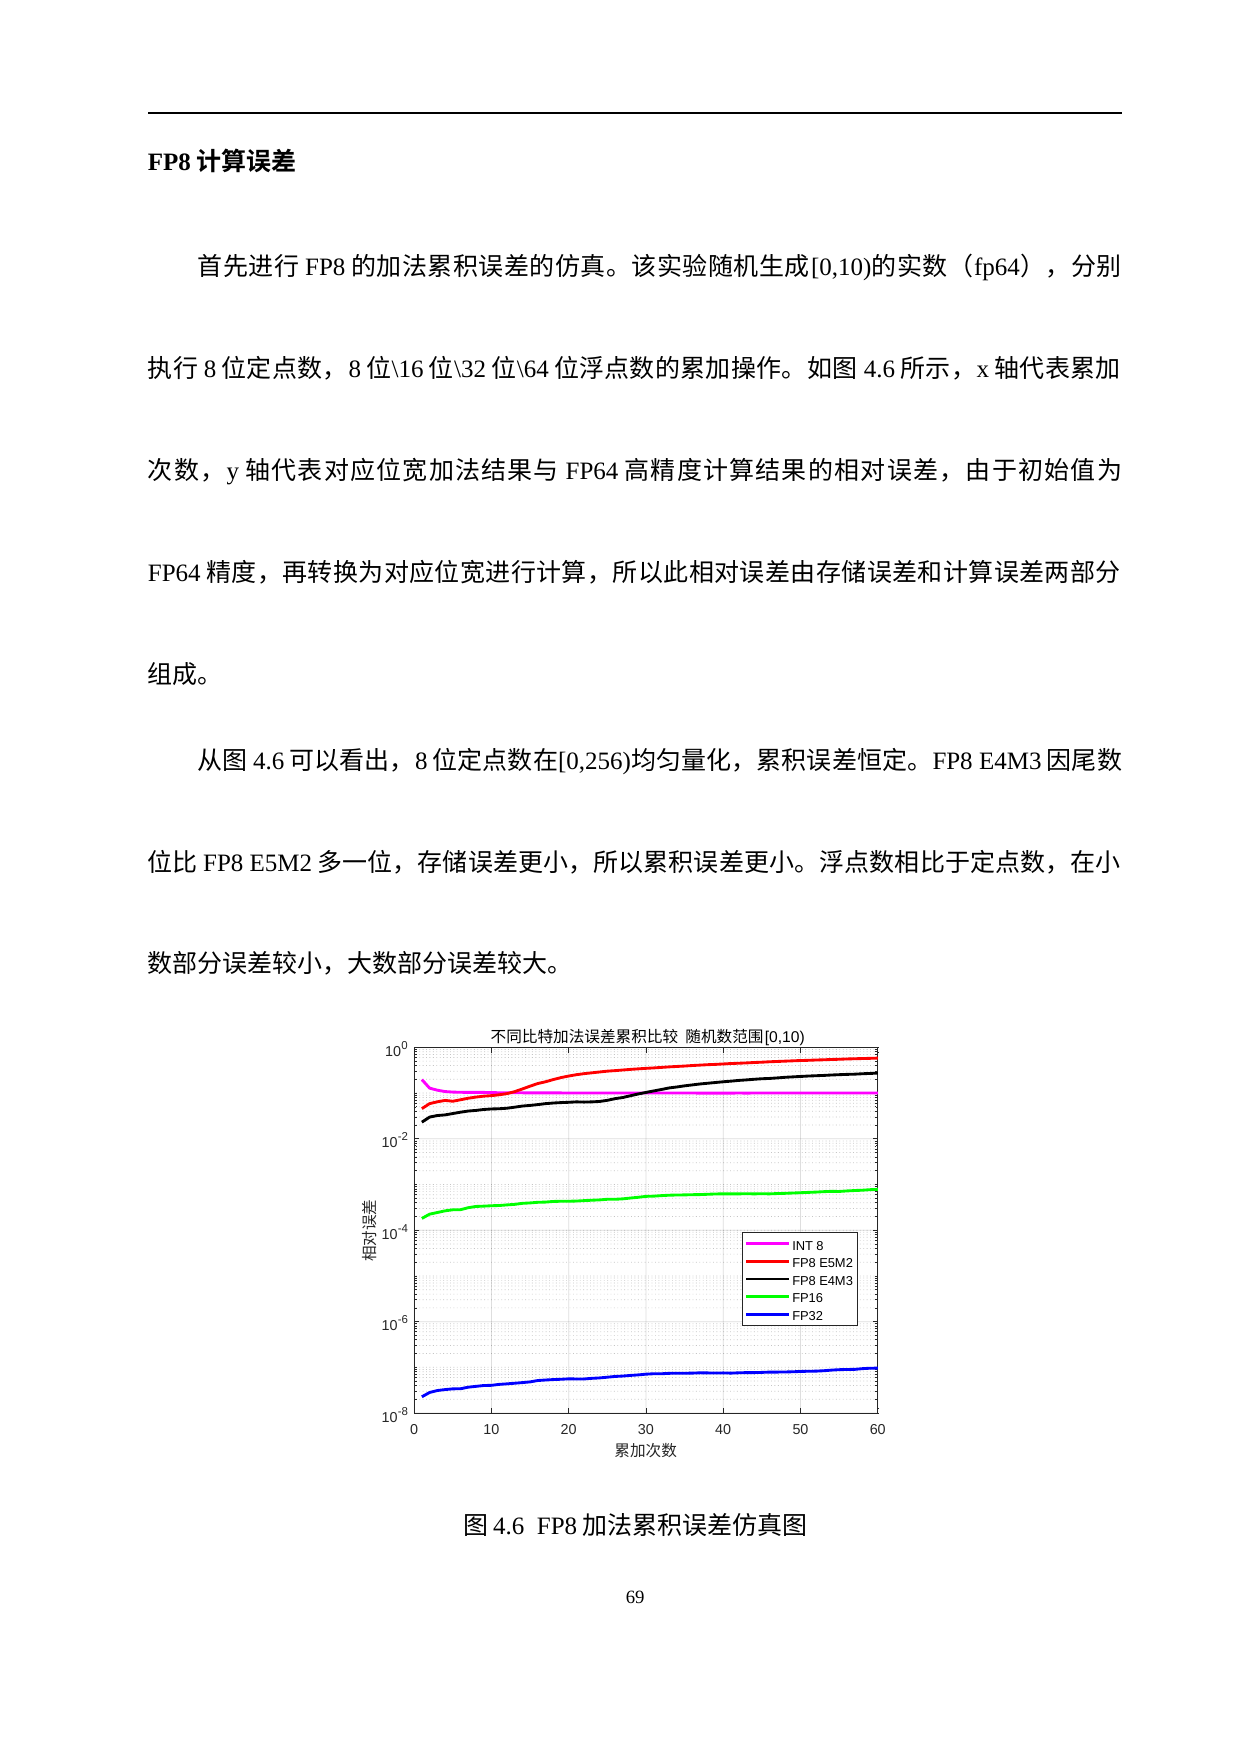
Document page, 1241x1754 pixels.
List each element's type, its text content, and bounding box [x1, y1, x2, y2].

text 图4.6 FP8加法累积误差仿真图 [148, 1489, 1122, 1557]
text 从图4.6可以看出，8位定点数在[0,256)均匀量化，累积误差恒定。FP8 E4M3因尾数位比FP8 E5M2多一位，存储误差更小，所以累积误差更小。浮点数相比于定点数，在小数部分误差较小，大数部分误差较大。 [148, 724, 1122, 996]
subtitle FP8计算误差 [148, 125, 1122, 193]
text 首先进行FP8的加法累积误差的仿真。该实验随机生成[0,10)的实数（fp64），分别执行8位定点数，8位\16位\32位\64位浮点数的累加操作。如图4.6所示，x轴代表累加次数，y轴代表对应位宽加法结果与FP64高精度计算结果的相对误差，由于初始值为FP64精度，再转换为对应位宽进行计算，所以此相对误差由存储误差和计算误差两部分组成。 [148, 231, 1122, 706]
